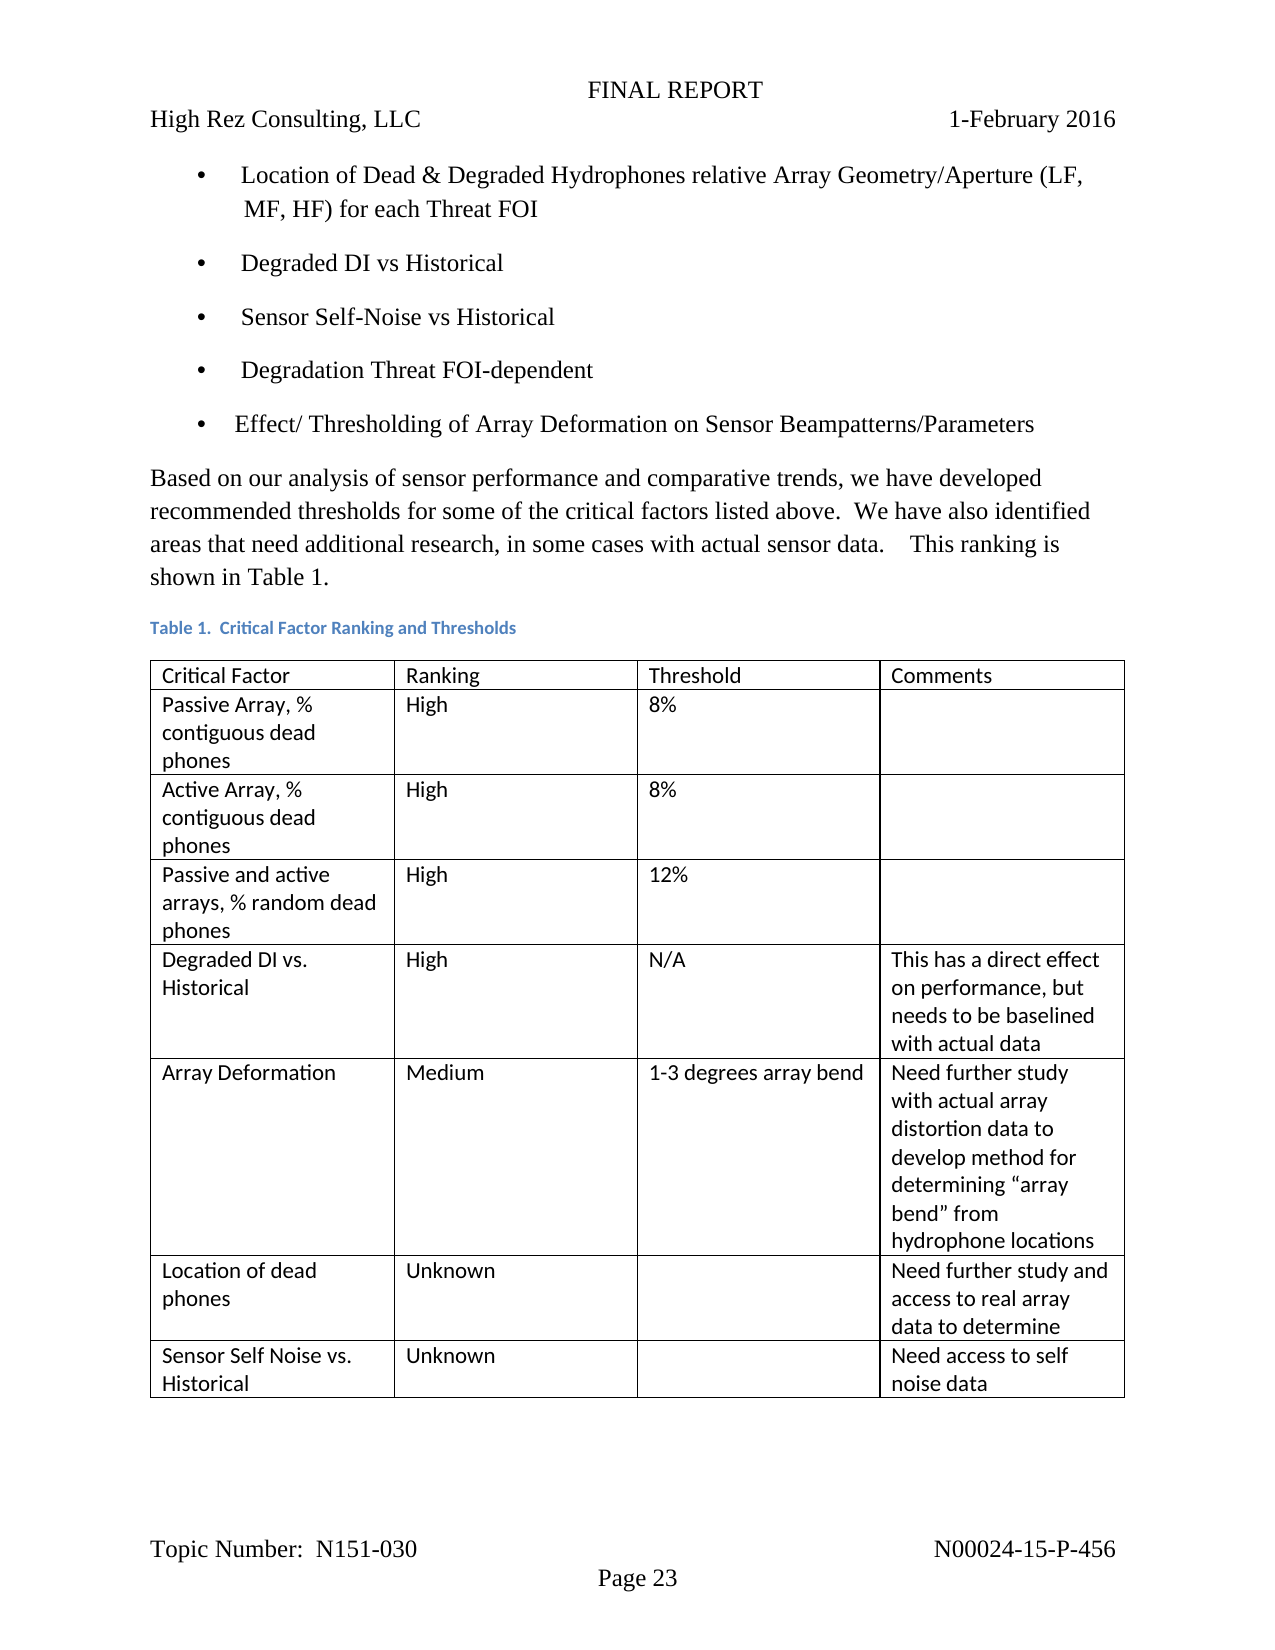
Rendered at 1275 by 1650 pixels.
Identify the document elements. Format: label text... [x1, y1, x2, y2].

table_cell High [395, 775, 637, 859]
table_cell Unknown [395, 1341, 637, 1397]
table_header Critical Factor [151, 661, 394, 689]
table_cell 12% [638, 860, 879, 944]
table_cell 1-3 degrees array bend [638, 1059, 879, 1255]
table_cell Medium [395, 1059, 637, 1255]
list Sensor Self-Noise vs Historical [197, 301, 1125, 330]
table_cell Unknown [395, 1256, 637, 1340]
table_cell Need further study with actual array distortion data to develop method for determining “array bend” from hydrophone locations [881, 1059, 1124, 1255]
list Degradation Threat FOI-dependent [197, 355, 1125, 384]
table_cell Need further study and access to real array data to determine [881, 1256, 1124, 1340]
table_cell Active Array, % contiguous dead phones [151, 775, 394, 859]
table_cell [638, 1256, 879, 1340]
table_cell [881, 860, 1124, 944]
text Based on our analysis of sensor performance and comparative trends, we have developed recommended thresholds for some of the critical factors listed above. We have also identified areas that need additional research, in some cases with actual sensor data. This ranking is shown in Table 1. [150, 463, 1125, 591]
table_header Comments [881, 661, 1124, 689]
table_cell High [395, 860, 637, 944]
table_header Threshold [638, 661, 879, 689]
list Location of Dead & Degraded Hydrophones relative Array Geometry/Aperture (LF, MF, HF) for each Threat FOI [197, 161, 1125, 222]
list Effect/ Thresholding of Array Deformation on Sensor Beampatterns/Parameters [197, 409, 1125, 438]
table_cell Passive and active arrays, % random dead phones [151, 860, 394, 944]
table_header Ranking [395, 661, 637, 689]
table_cell High [395, 690, 637, 774]
table_cell Array Deformation [151, 1059, 394, 1255]
table_cell N/A [638, 945, 879, 1057]
table_cell High [395, 945, 637, 1057]
table_cell Passive Array, % contiguous dead phones [151, 690, 394, 774]
table_cell 8% [638, 690, 879, 774]
table_cell Sensor Self Noise vs. Historical [151, 1341, 394, 1397]
table_cell This has a direct effect on performance, but needs to be baselined with actual data [881, 945, 1124, 1057]
table_cell [638, 1341, 879, 1397]
list Degraded DI vs Historical [197, 247, 1125, 276]
table_cell 8% [638, 775, 879, 859]
table_cell [881, 690, 1124, 774]
table_cell Degraded DI vs. Historical [151, 945, 394, 1057]
table_cell Location of dead phones [151, 1256, 394, 1340]
table_cell Need access to self noise data [881, 1341, 1124, 1397]
table_cell [881, 775, 1124, 859]
